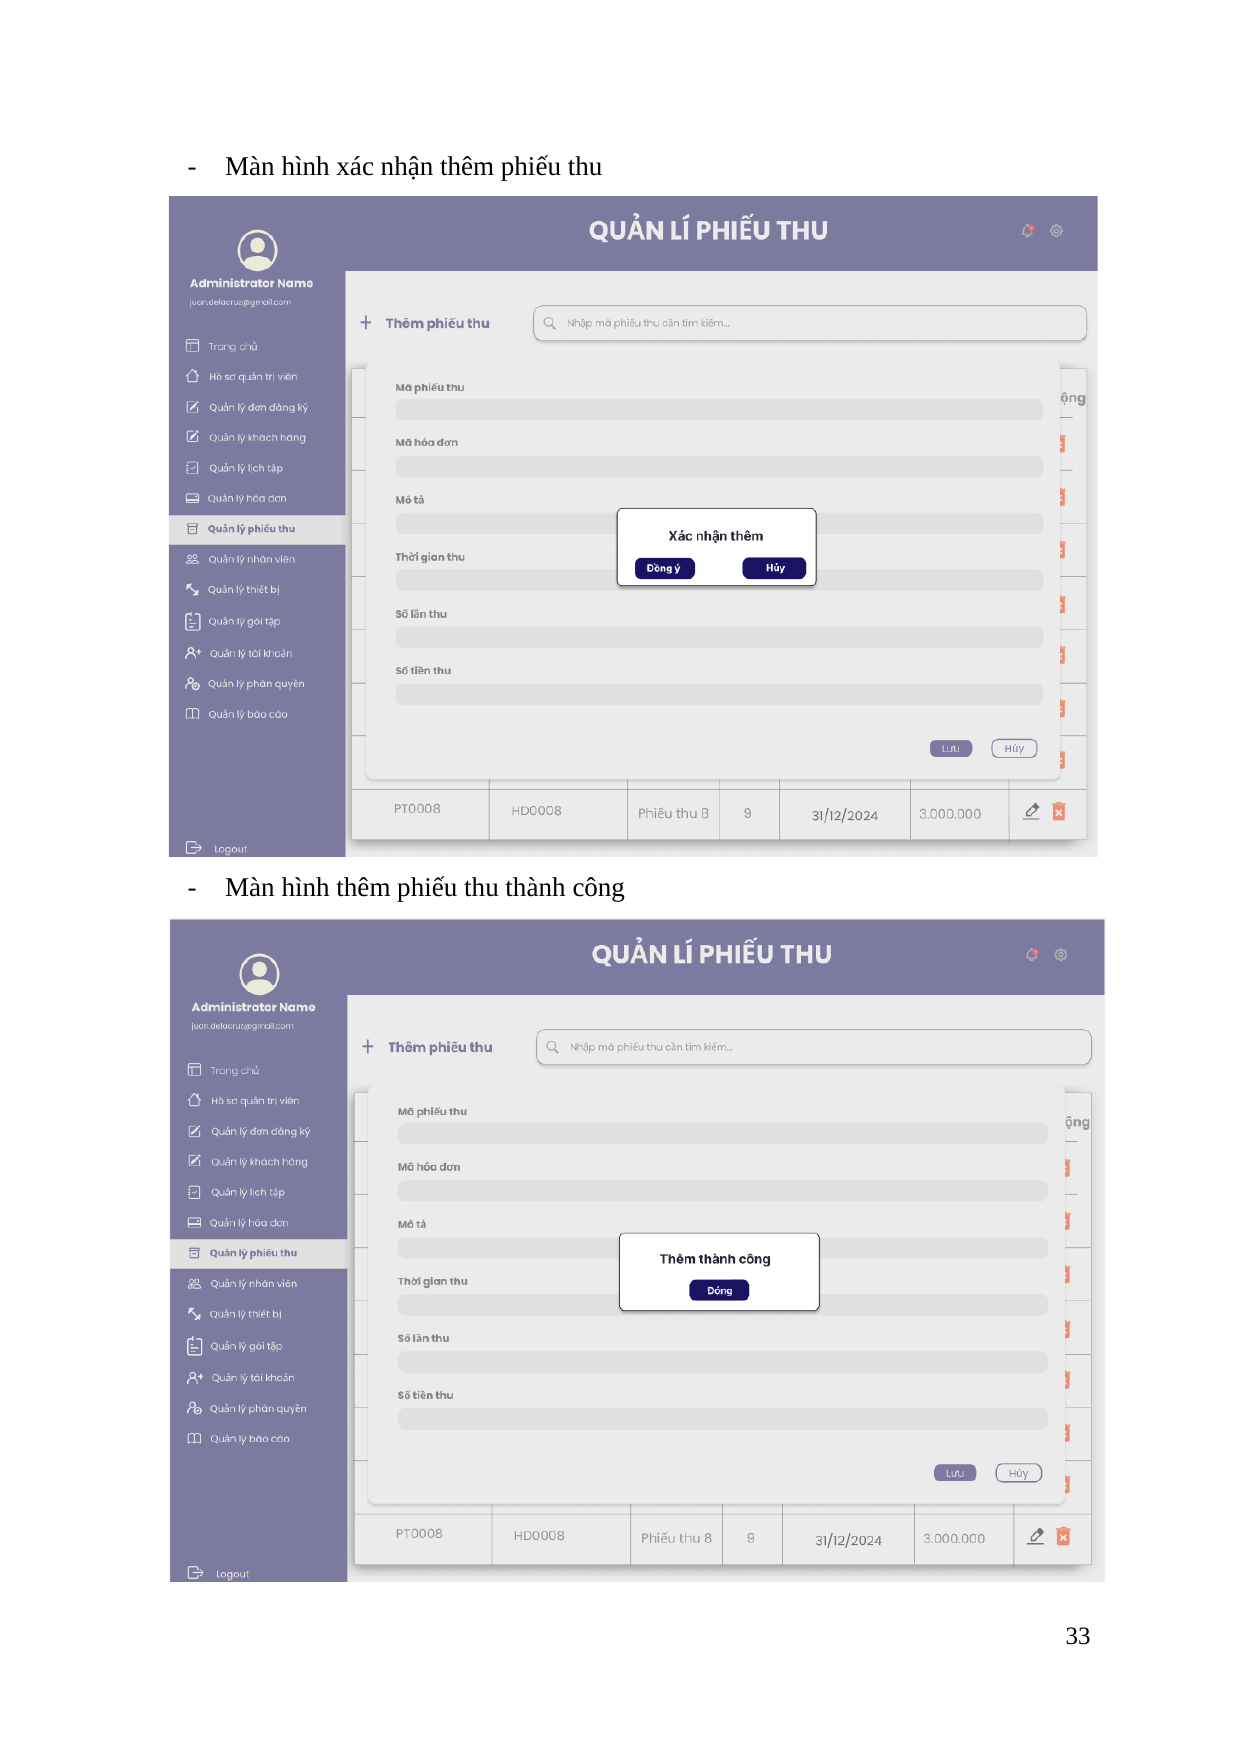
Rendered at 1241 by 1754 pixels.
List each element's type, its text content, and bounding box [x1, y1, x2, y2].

list Màn hình xác nhận thêm phiếu thu [187, 150, 1090, 181]
picture [168, 918, 1106, 1582]
picture [168, 196, 1098, 857]
list Màn hình thêm phiếu thu thành công [187, 871, 1090, 903]
